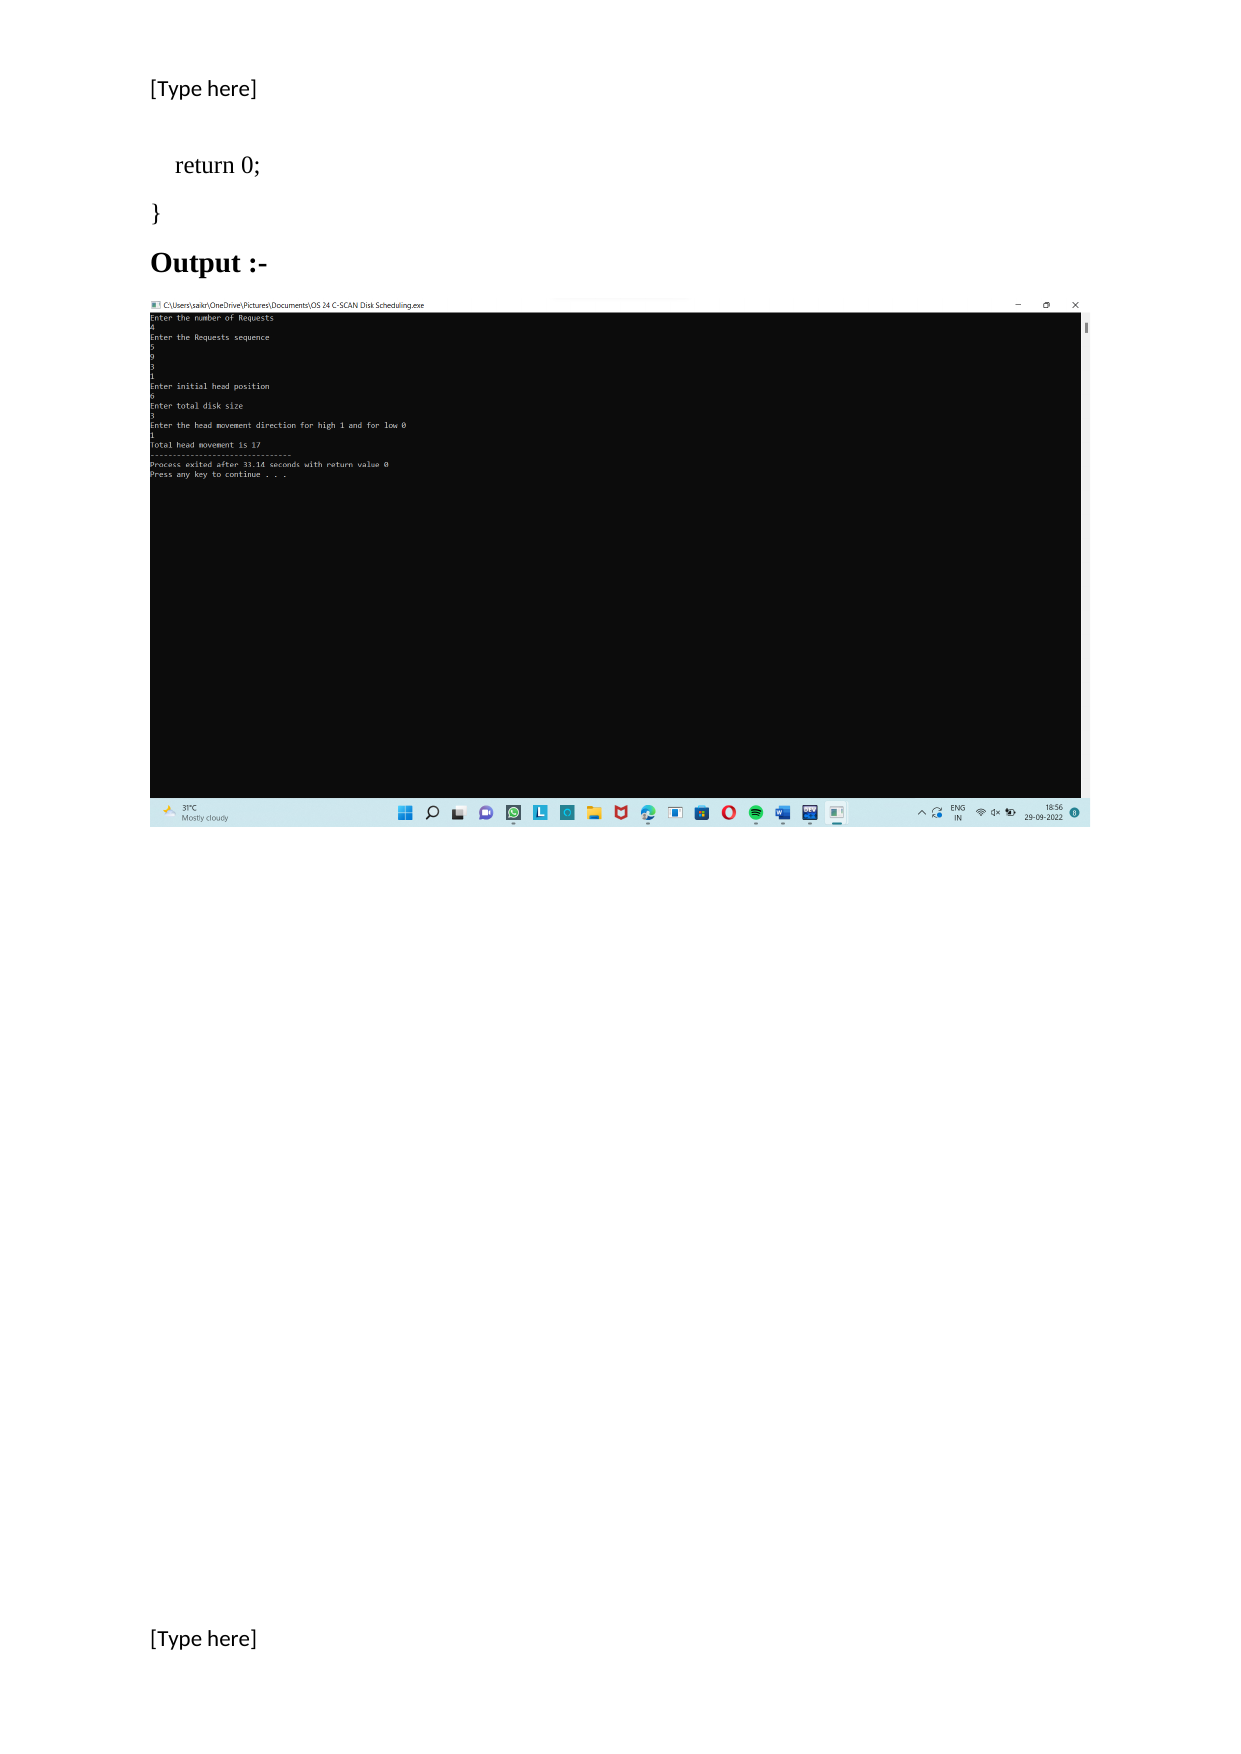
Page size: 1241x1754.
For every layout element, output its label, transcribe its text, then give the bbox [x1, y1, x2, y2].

text return 0; [150, 150, 1090, 179]
text Output :- [150, 245, 1090, 279]
text } [150, 198, 1090, 226]
picture [150, 298, 1091, 827]
